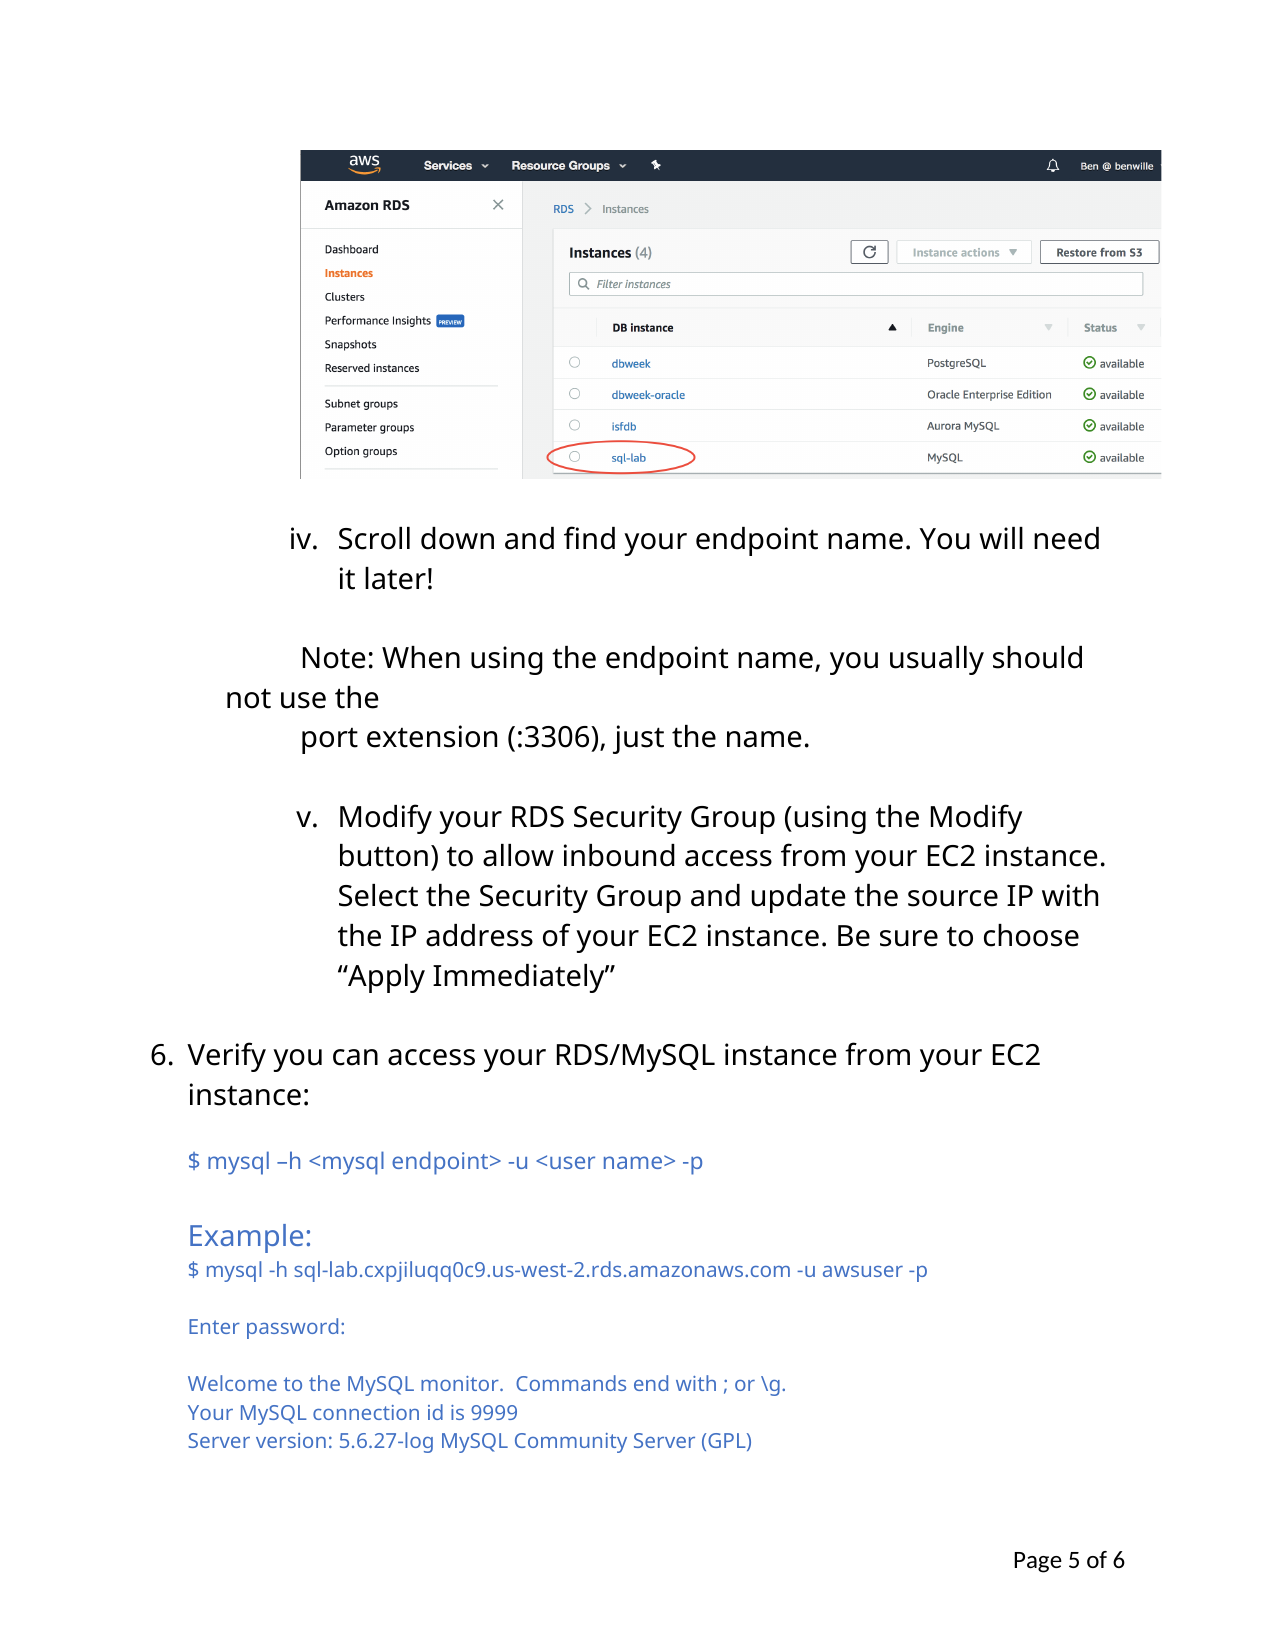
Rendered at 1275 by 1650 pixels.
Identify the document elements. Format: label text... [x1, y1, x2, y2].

list Verify you can access your RDS/MySQL instance from your EC2 instance: [150, 1034, 1125, 1113]
text Server version: 5.6.27-log MySQL Community Server (GPL) [187, 1426, 1125, 1454]
text Note: When using the endpoint name, you usually should not use the [225, 637, 1125, 717]
text Welcome to the MySQL monitor. Commands end with ; or \g. [187, 1369, 1125, 1398]
text Enter password: [187, 1312, 1125, 1341]
list Modify your RDS Security Group (using the Modify button) to allow inbound access from your EC2 instance. Select the Security Group and update the source IP with the IP address of your EC2 instance. Be sure to choose “Apply Immediately” [319, 796, 1125, 994]
list Scroll down and find your endpoint name. You will need it later! [319, 518, 1125, 598]
text $ mysql –h <mysql endpoint> -u <user name> -p [150, 1145, 1125, 1176]
text Your MySQL connection id is 9999 [187, 1398, 1125, 1426]
picture [300, 150, 1162, 479]
text Example: $ mysql -h sql-lab.cxpjiluqq0c9.us-west-2.rds.amazonaws.com -u awsuser -p [187, 1216, 1125, 1284]
text port extension (:3306), just the name. [225, 717, 1125, 756]
